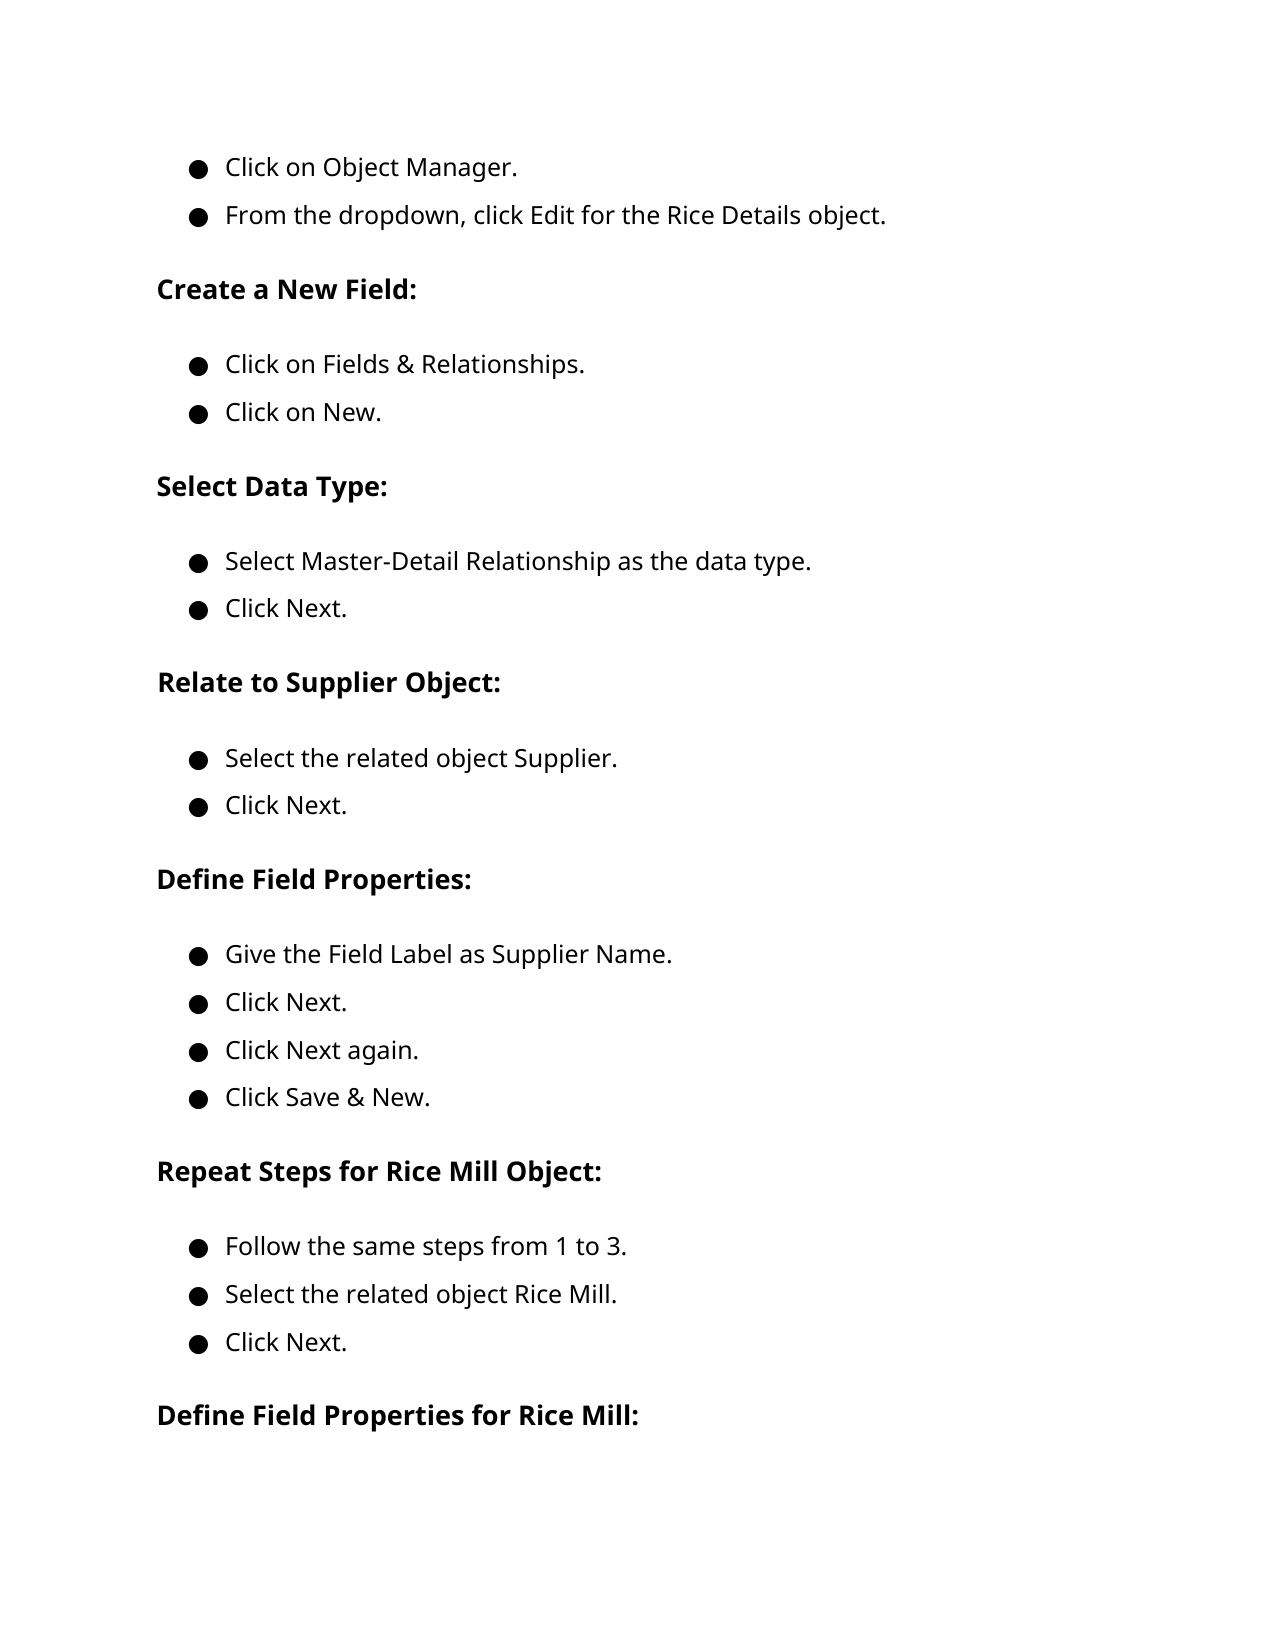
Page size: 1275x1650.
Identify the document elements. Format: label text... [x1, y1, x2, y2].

text Create a New Field: [150, 270, 1125, 307]
list Select the related object Rice Mill. [187, 1277, 1125, 1311]
list Click Next. [187, 985, 1125, 1019]
list Select Master-Detail Relationship as the data type. [187, 543, 1125, 578]
list Click Save & New. [187, 1080, 1125, 1114]
list Click on Fields & Relationships. [187, 347, 1125, 381]
text Select Data Type: [150, 467, 1125, 504]
list Click on New. [187, 394, 1125, 428]
list From the dropdown, click Edit for the Rice Details object. [187, 198, 1125, 232]
list Click Next. [187, 591, 1125, 625]
text Relate to Supplier Object: [150, 664, 1125, 701]
text Define Field Properties: [150, 861, 1125, 897]
text Repeat Steps for Rice Mill Object: [150, 1152, 1125, 1189]
list Click Next. [187, 1324, 1125, 1358]
list Give the Field Label as Supplier Name. [187, 937, 1125, 971]
text Define Field Properties for Rice Mill: [150, 1397, 1125, 1434]
list Select the related object Supplier. [187, 740, 1125, 774]
list Click Next again. [187, 1032, 1125, 1066]
list Follow the same steps from 1 to 3. [187, 1229, 1125, 1263]
list Click Next. [187, 788, 1125, 822]
list Click on Object Manager. [187, 150, 1125, 184]
